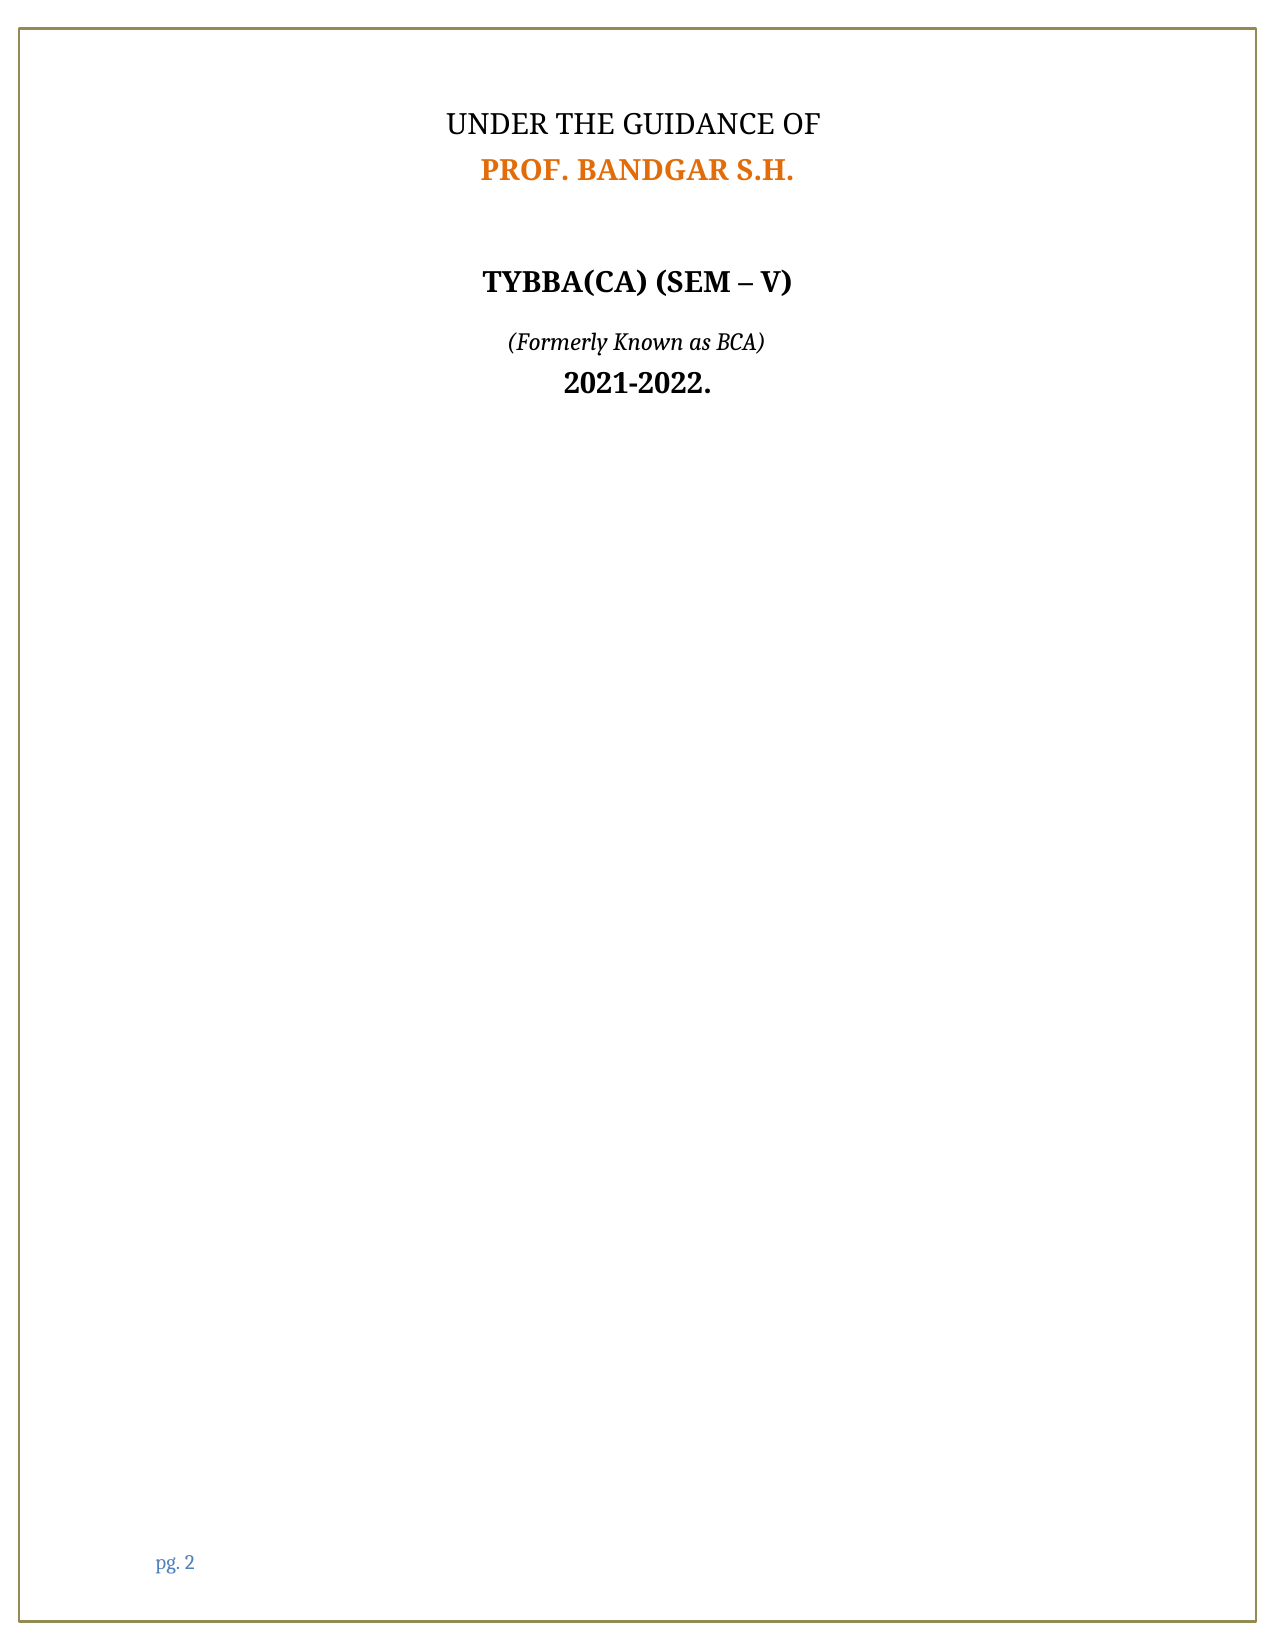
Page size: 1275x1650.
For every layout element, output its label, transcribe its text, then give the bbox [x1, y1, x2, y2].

text UNDER THE GUIDANCE OF PROF. BANDGAR S.H. [150, 104, 1125, 189]
text TYBBA(CA) (SEM – V) [150, 216, 1125, 301]
text (Formerly Known as BCA) 2021-2022. [150, 328, 1125, 402]
